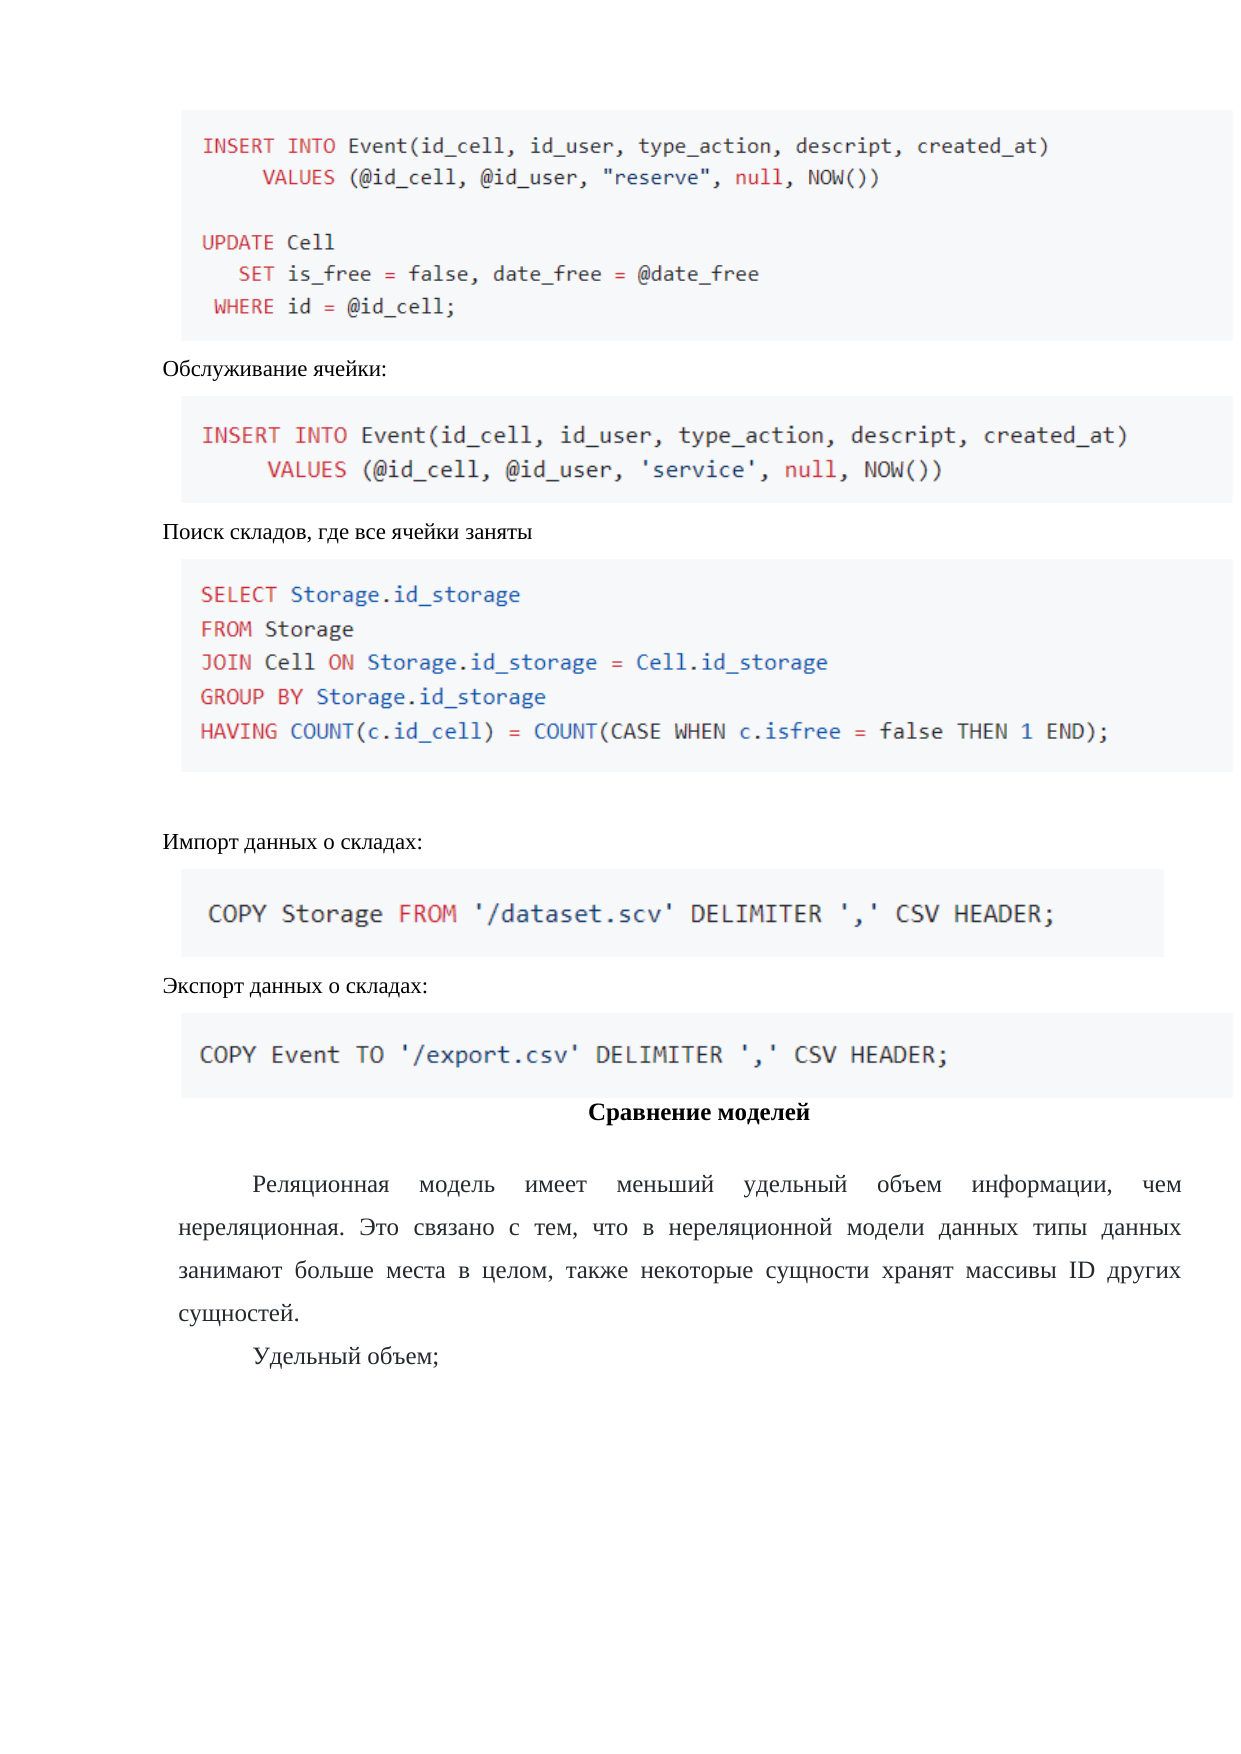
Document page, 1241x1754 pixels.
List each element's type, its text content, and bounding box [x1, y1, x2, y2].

text Реляционная модель имеет меньший удельный объем информации, чем нереляционная. Это связано с тем, что в нереляционной модели данных типы данных занимают больше места в целом, также некоторые сущности хранят массивы ID других сущностей. [178, 1169, 1182, 1327]
text Экспорт данных о складах: [162, 972, 1211, 998]
text Поиск складов, где все ячейки заняты [162, 518, 1211, 544]
text Импорт данных о складах: [162, 828, 1211, 854]
subtitle Сравнение моделей [187, 1098, 1211, 1126]
text Обслуживание ячейки: [162, 355, 1211, 381]
text Удельный объем; [178, 1341, 1182, 1370]
